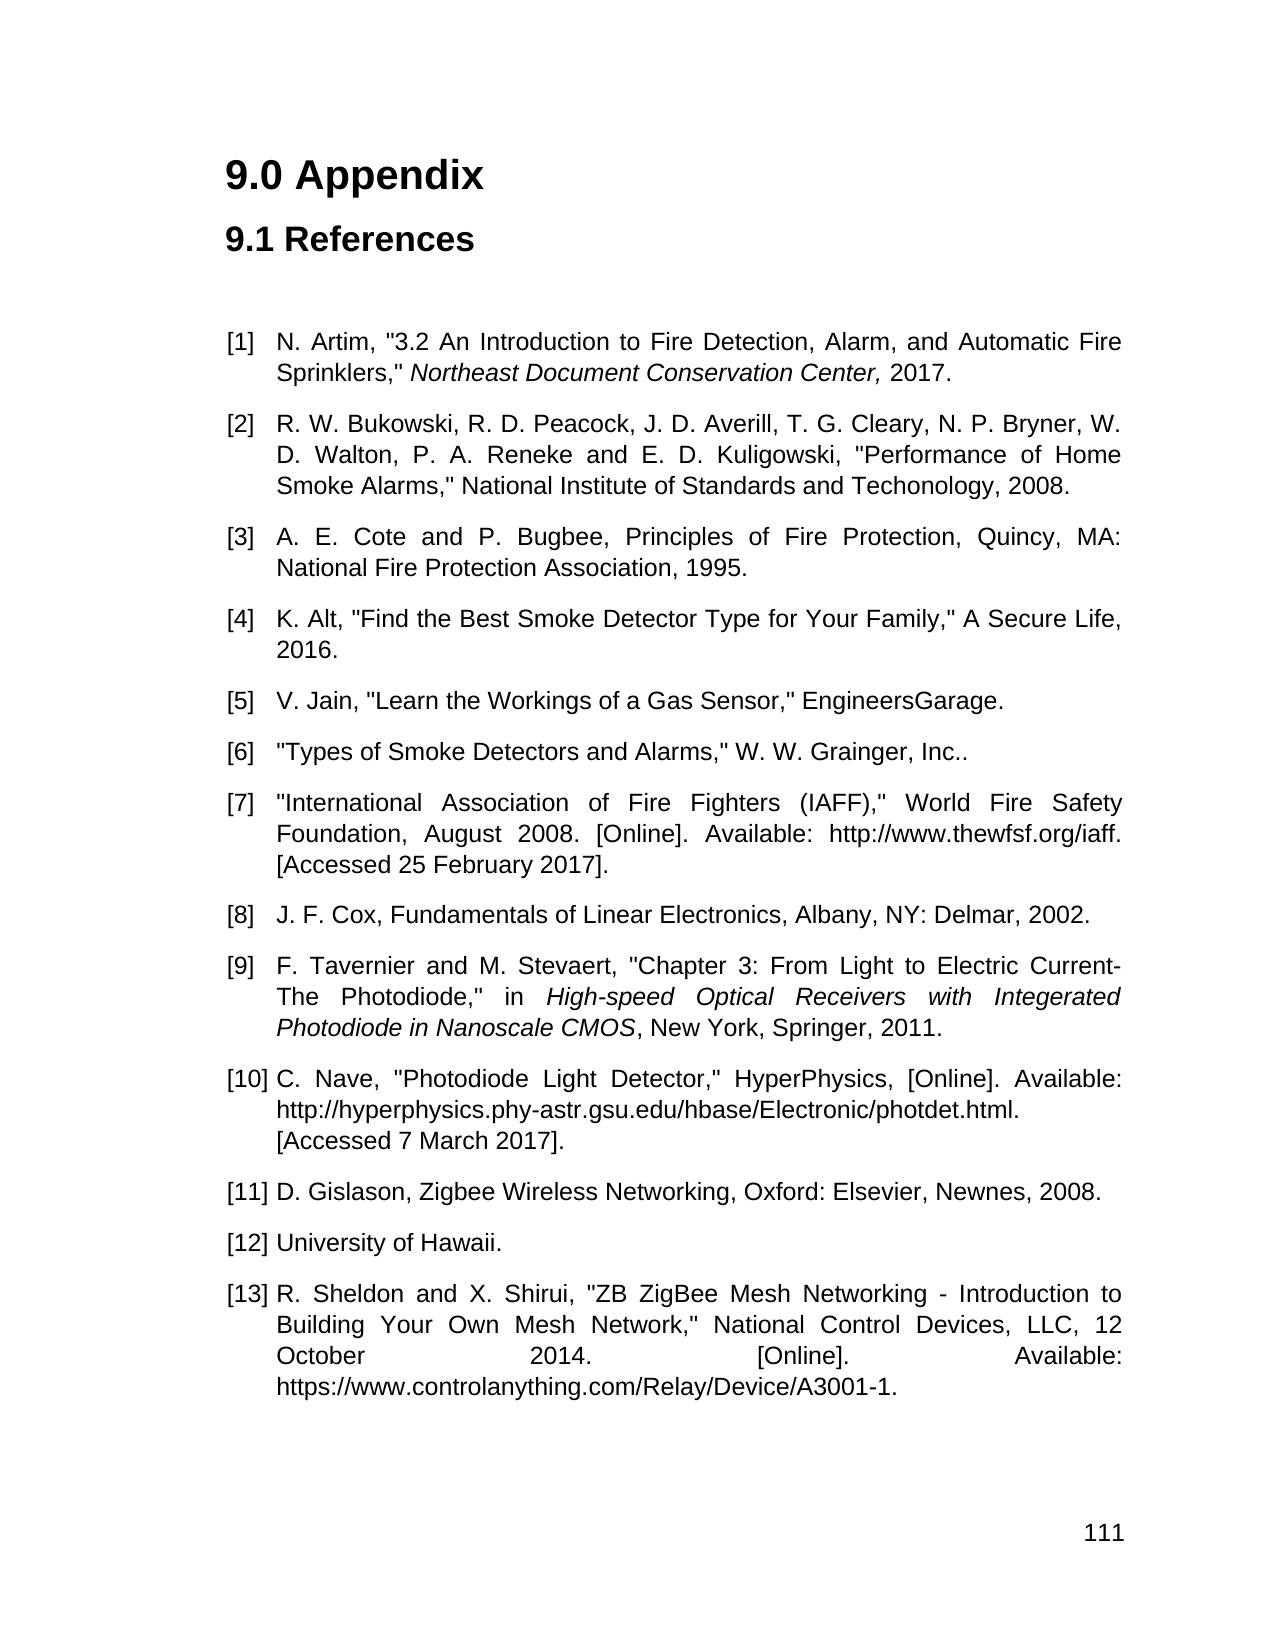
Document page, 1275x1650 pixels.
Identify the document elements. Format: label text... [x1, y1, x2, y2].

subtitle 9.0 Appendix [225, 150, 1125, 198]
